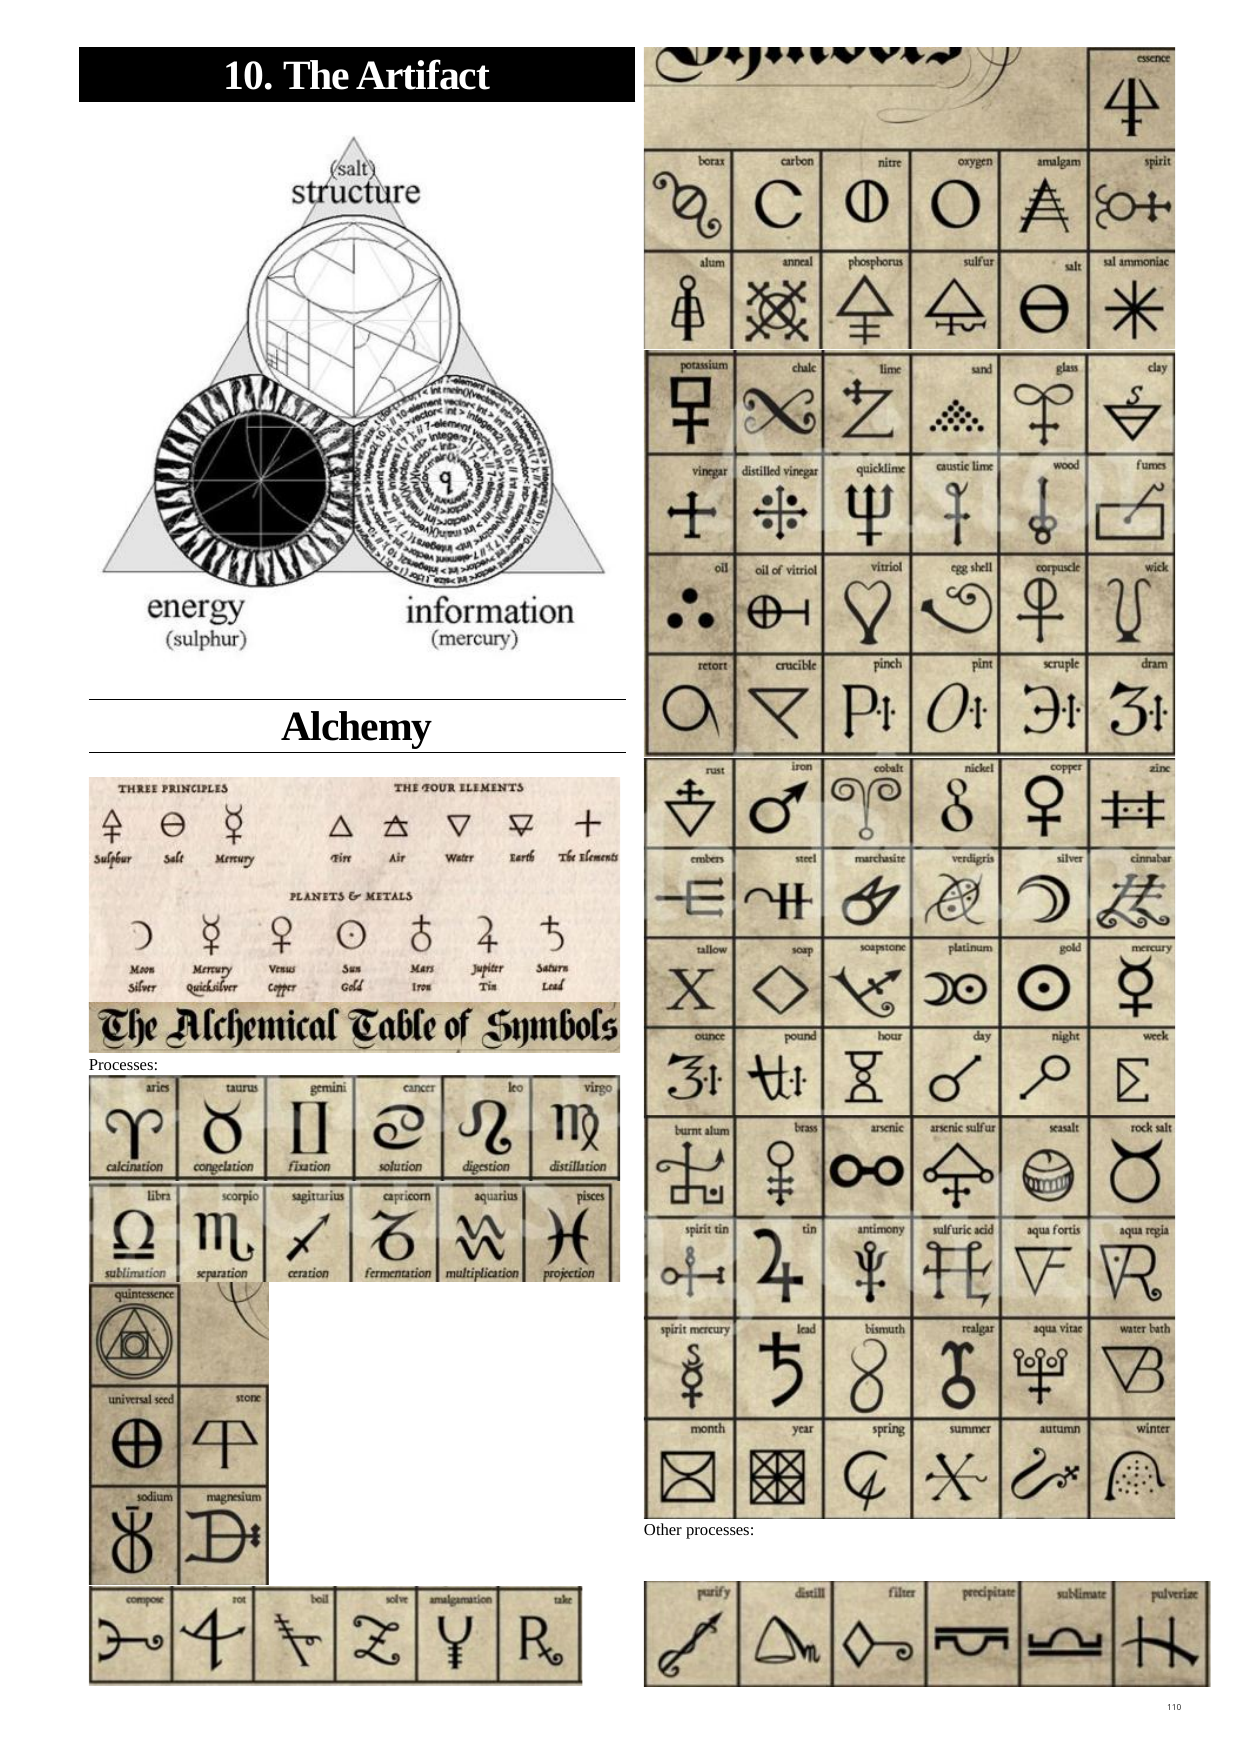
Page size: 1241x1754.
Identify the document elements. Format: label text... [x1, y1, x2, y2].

picture [643, 1581, 1211, 1687]
subtitle Alchemy [89, 700, 626, 752]
picture [88, 1586, 583, 1686]
picture [88, 126, 621, 677]
picture [643, 758, 1176, 1519]
text Other processes: [644, 1520, 1181, 1539]
picture [643, 350, 1176, 757]
picture [88, 777, 621, 1053]
subtitle The Artifact [80, 49, 634, 101]
picture [643, 47, 1176, 349]
text Processes: [89, 1054, 626, 1073]
picture [88, 1075, 621, 1585]
